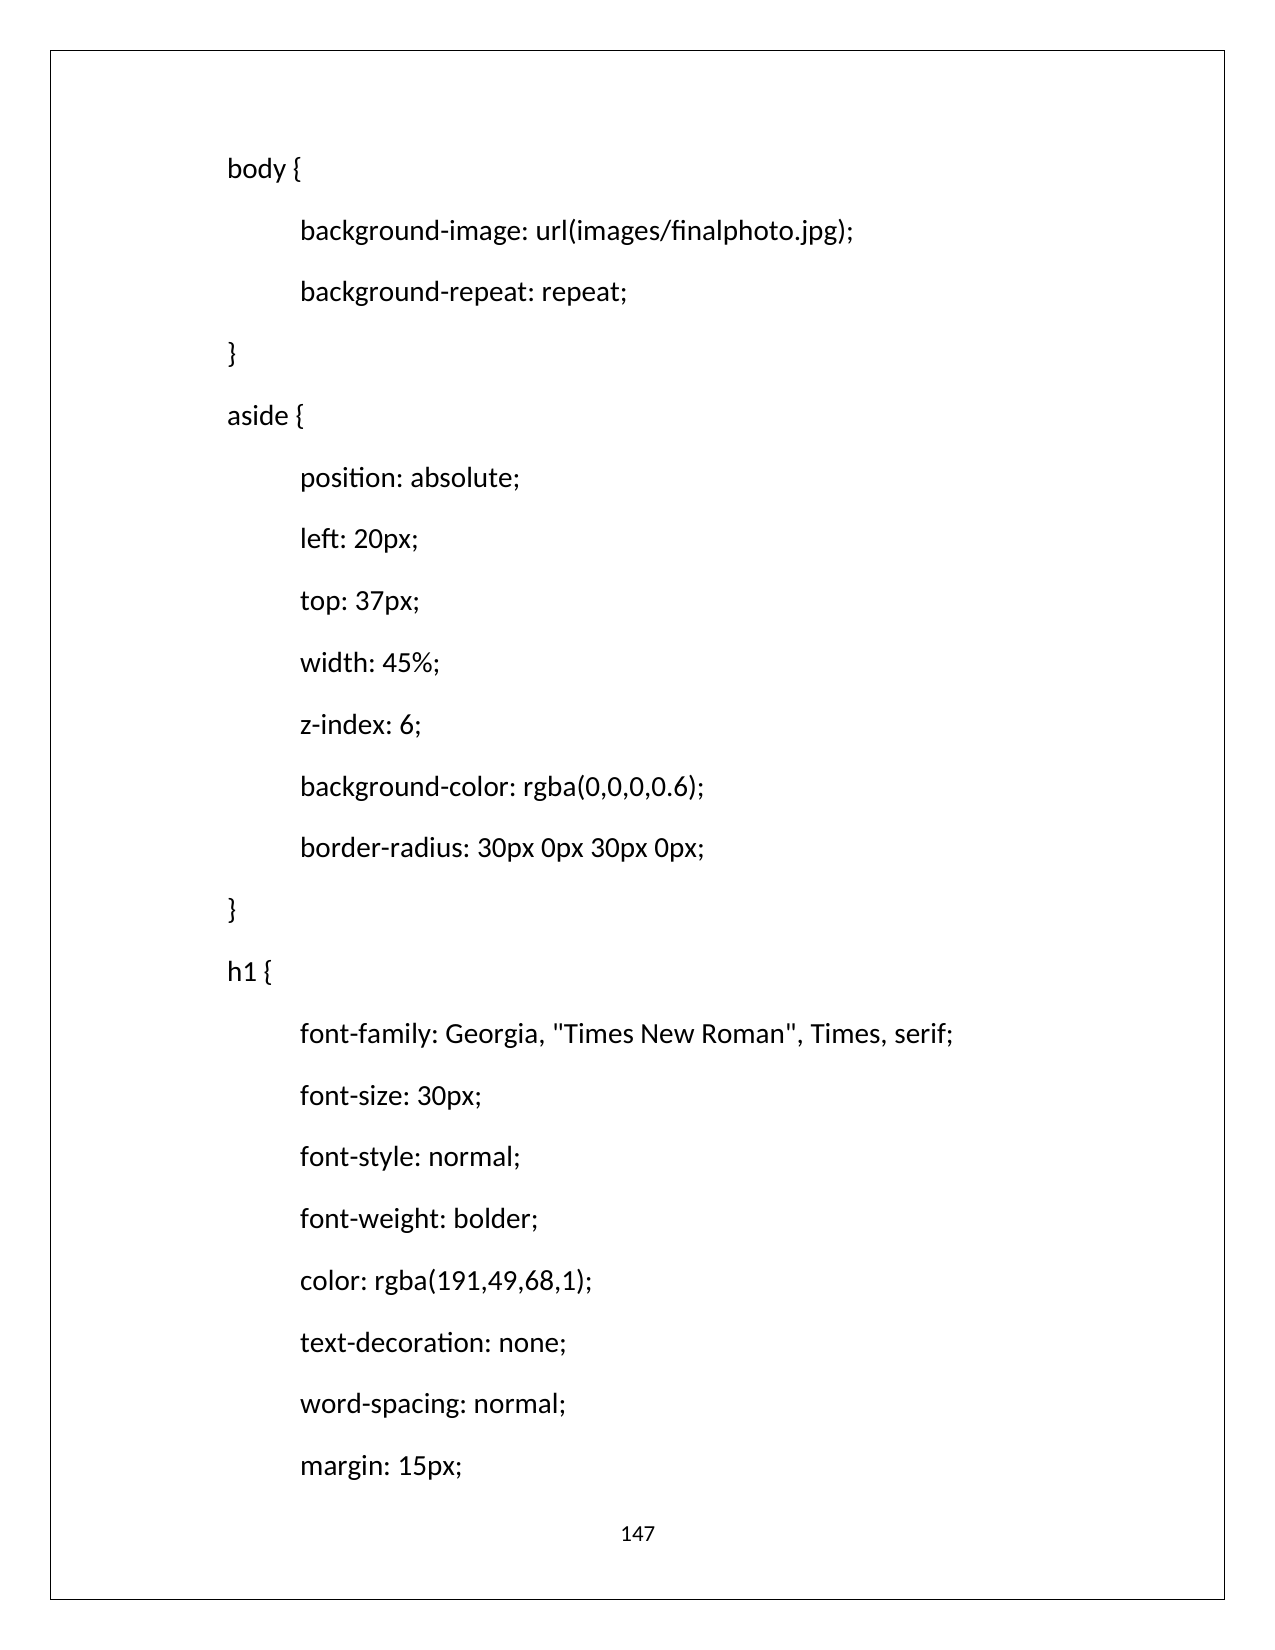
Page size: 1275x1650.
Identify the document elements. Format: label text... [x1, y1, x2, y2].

text h1 { [227, 953, 1125, 989]
text position: absolute; [227, 459, 1125, 494]
text body { [227, 150, 1125, 186]
text } [227, 891, 1125, 927]
text left: 20px; [227, 521, 1125, 556]
text font-weight: bolder; [227, 1200, 1125, 1236]
text } [227, 335, 1125, 371]
text font-family: Georgia, "Times New Roman", Times, serif; [227, 1015, 1125, 1050]
text width: 45%; [227, 644, 1125, 680]
text font-size: 30px; [227, 1077, 1125, 1112]
text z-index: 6; [227, 706, 1125, 742]
text margin: 15px; [227, 1447, 1125, 1483]
text top: 37px; [227, 582, 1125, 618]
text color: rgba(191,49,68,1); [227, 1262, 1125, 1297]
text background-repeat: repeat; [227, 273, 1125, 309]
text aside { [227, 397, 1125, 433]
text background-image: url(images/finalphoto.jpg); [227, 212, 1125, 247]
text border-radius: 30px 0px 30px 0px; [227, 829, 1125, 865]
text font-style: normal; [227, 1138, 1125, 1174]
text background-color: rgba(0,0,0,0.6); [227, 768, 1125, 803]
text word-spacing: normal; [227, 1385, 1125, 1421]
text text-decoration: none; [227, 1324, 1125, 1359]
